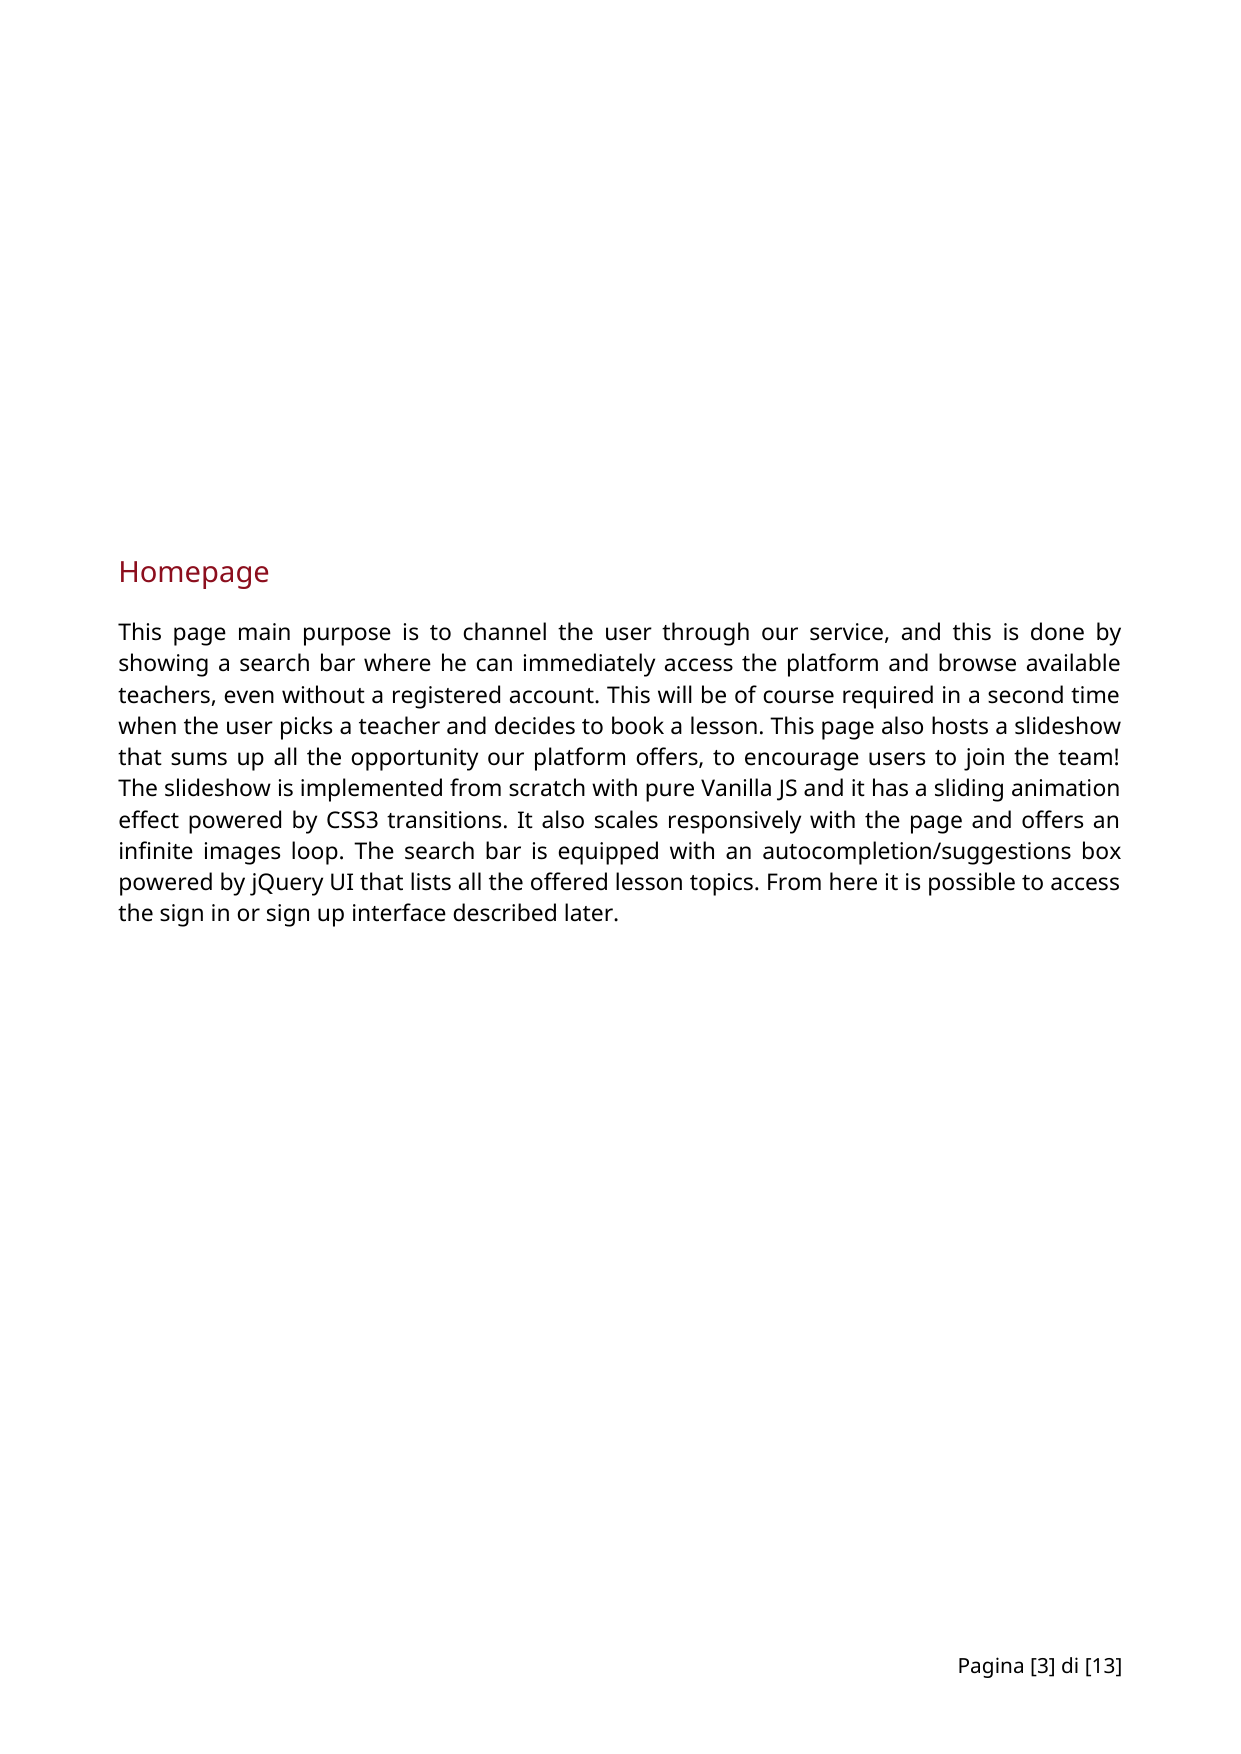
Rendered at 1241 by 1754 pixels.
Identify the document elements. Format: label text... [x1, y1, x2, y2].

text This page main purpose is to channel the user through our service, and this is done by showing a search bar where he can immediately access the platform and browse available teachers, even without a registered account. This will be of course required in a second time when the user picks a teacher and decides to book a lesson. This page also hosts a slideshow that sums up all the opportunity our platform offers, to encourage users to join the team! The slideshow is implemented from scratch with pure Vanilla JS and it has a sliding animation effect powered by CSS3 transitions. It also scales responsively with the page and offers an infinite images loop. The search bar is equipped with an autocompletion/suggestions box powered by jQuery UI that lists all the offered lesson topics. From here it is possible to access the sign in or sign up interface described later. [118, 616, 1122, 929]
text Homepage [118, 551, 1122, 591]
